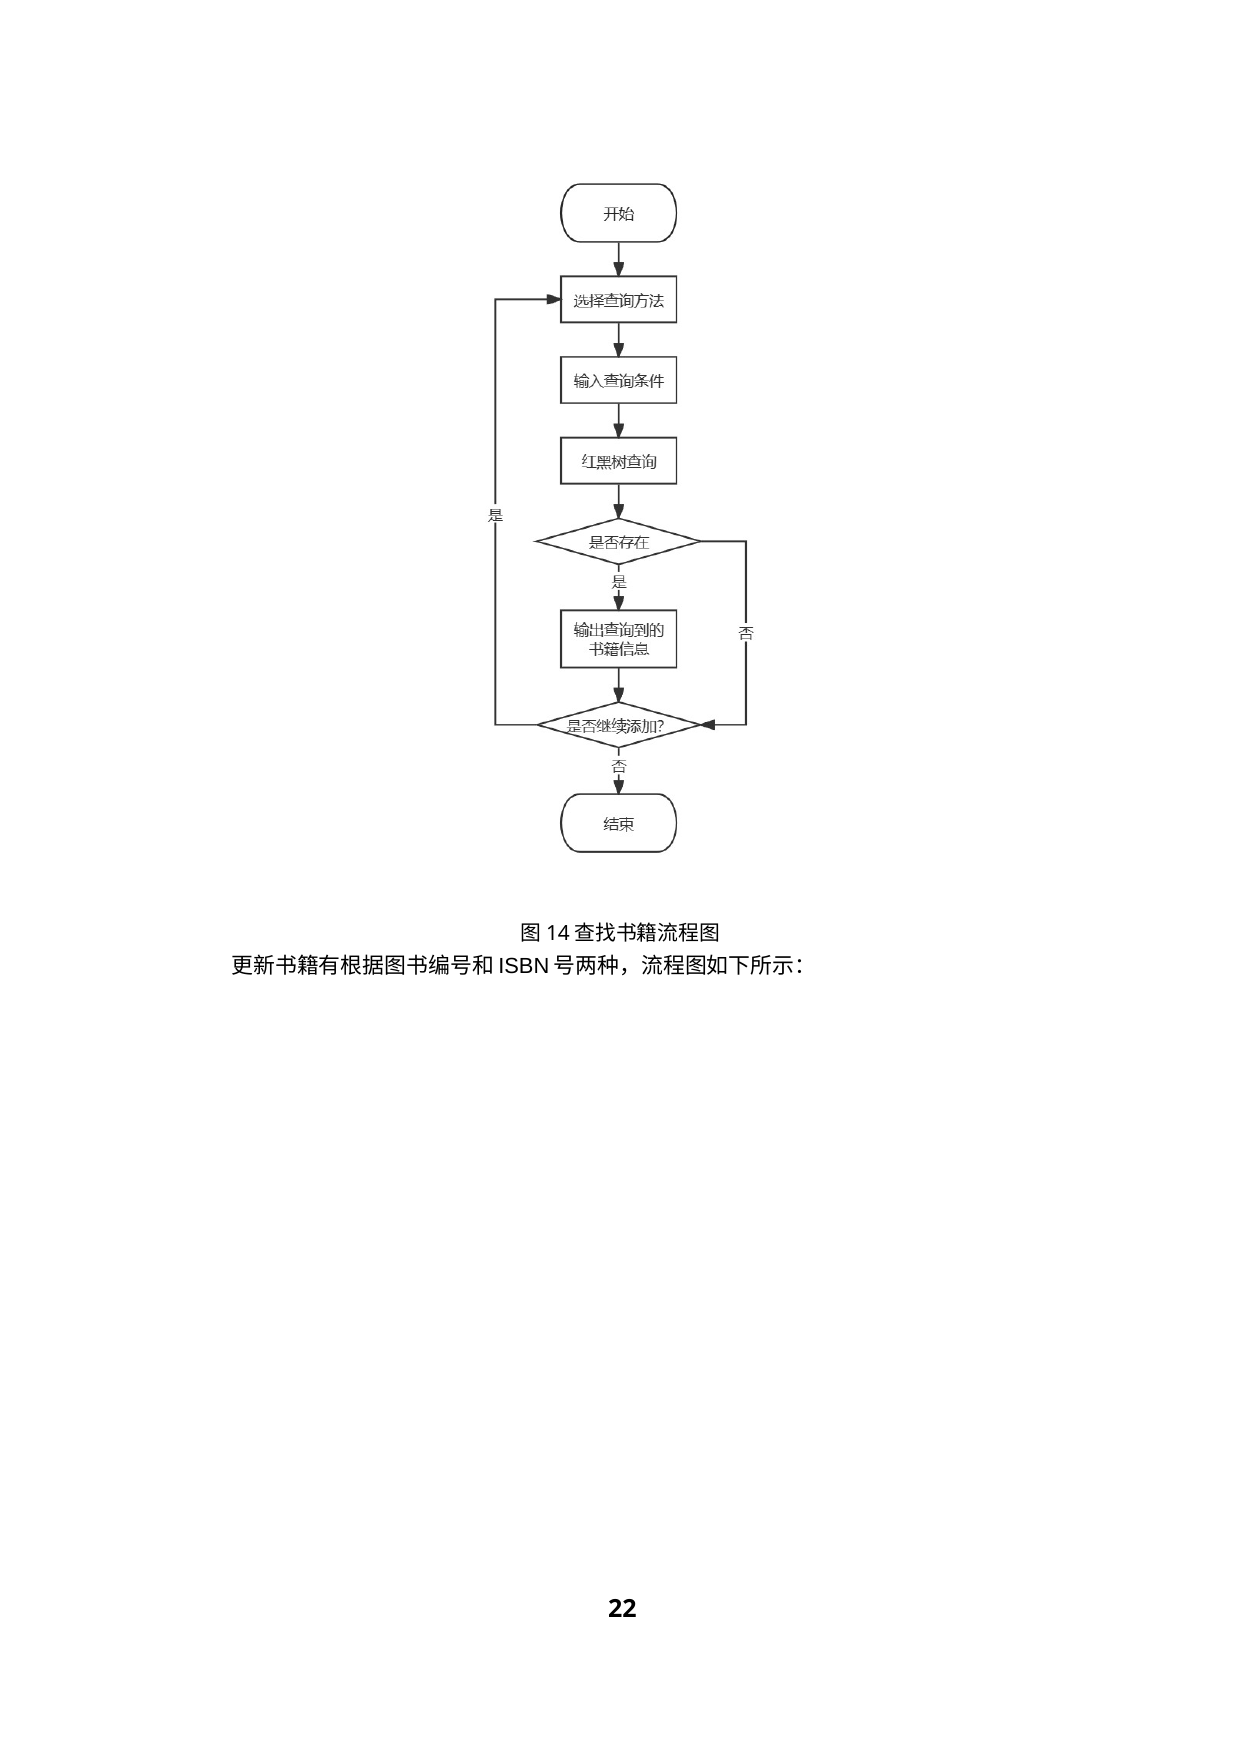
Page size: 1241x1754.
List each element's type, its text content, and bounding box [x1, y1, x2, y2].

text 图 14 查找书籍流程图 [187, 916, 1053, 948]
picture [466, 155, 774, 880]
text 更新书籍有根据图书编号和ISBN号两种，流程图如下所示： [187, 948, 1053, 981]
